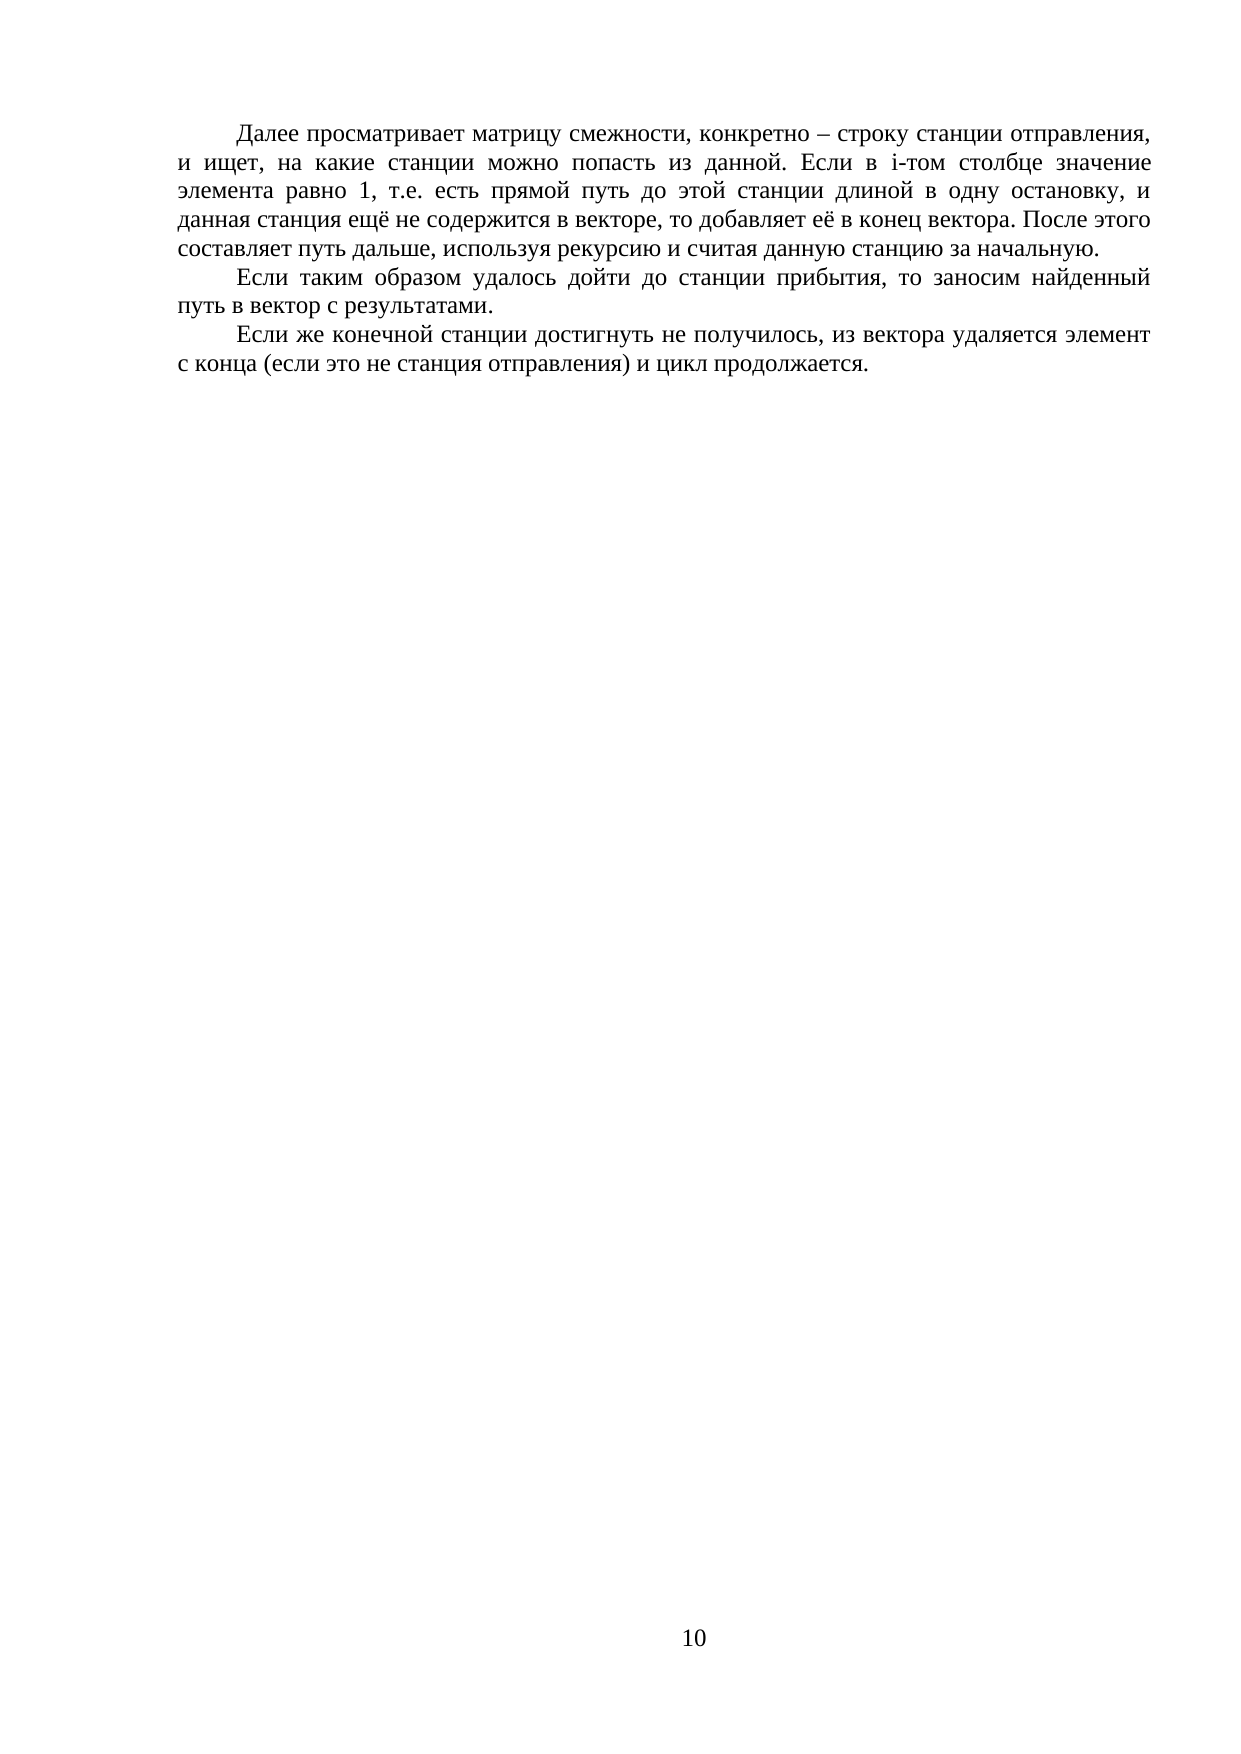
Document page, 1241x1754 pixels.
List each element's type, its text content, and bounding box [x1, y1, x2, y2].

text Если таким образом удалось дойти до станции прибытия, то заносим найденный путь в вектор с результатами. [177, 262, 1152, 319]
text Далее просматривает матрицу смежности, конкретно – строку станции отправления, и ищет, на какие станции можно попасть из данной. Если в i-том столбце значение элемента равно 1, т.е. есть прямой путь до этой станции длиной в одну остановку, и данная станция ещё не содержится в векторе, то добавляет её в конец вектора. После этого составляет путь дальше, используя рекурсию и считая данную станцию за начальную. [177, 118, 1152, 262]
text Если же конечной станции достигнуть не получилось, из вектора удаляется элемент с конца (если это не станция отправления) и цикл продолжается. [177, 319, 1152, 377]
